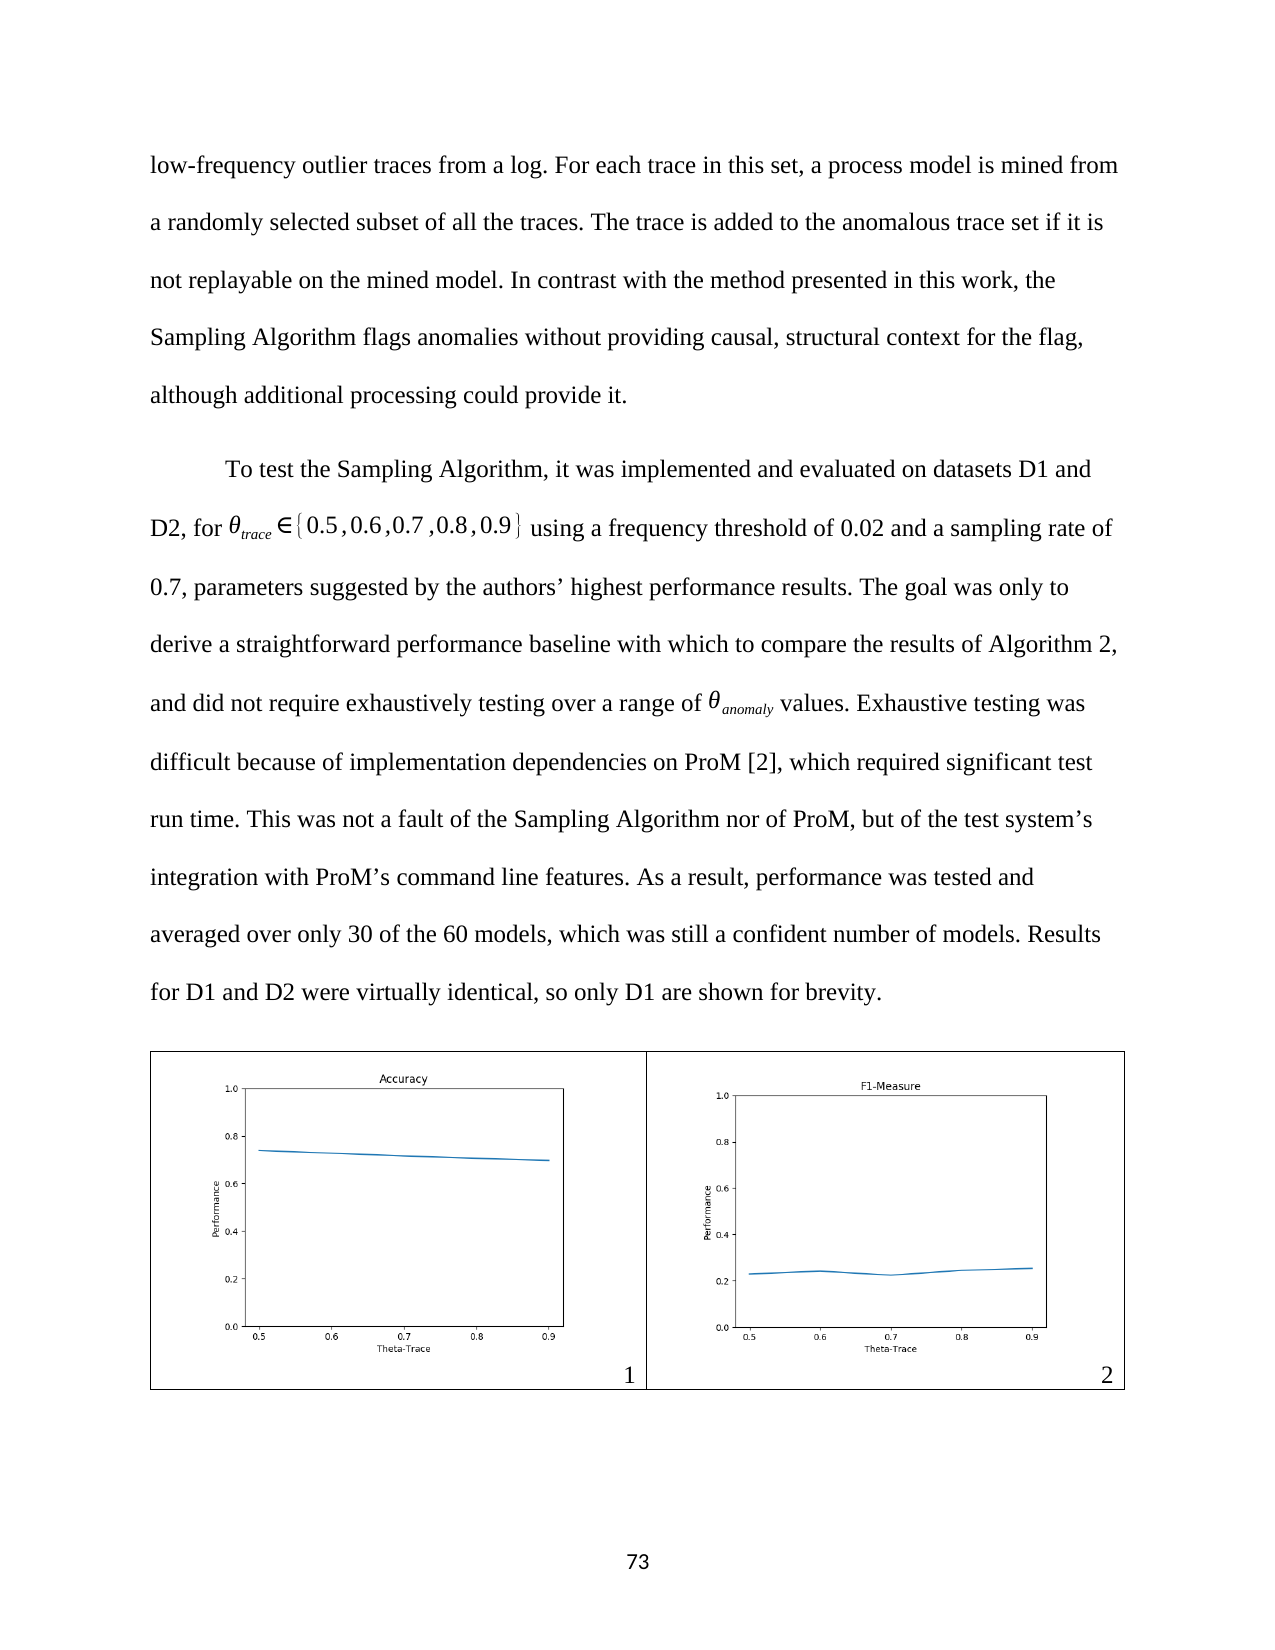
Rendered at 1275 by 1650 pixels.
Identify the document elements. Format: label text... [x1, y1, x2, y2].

picture [685, 1059, 1086, 1360]
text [150, 150, 1125, 409]
text To test the Sampling Algorithm, it was implemented and evaluated on datasets D1 and D2, for using a frequency threshold of 0.02 and a sampling rate of 0.7, parameters suggested by the authors’ highest performance results. The goal was only to derive a straightforward performance baseline with which to compare the results of Algorithm 2, and did not require exhaustively testing over a range of values. Exhaustive testing was difficult because of implementation dependencies on ProM [2], which required significant test run time. This was not a fault of the Sampling Algorithm nor of ProM, but of the test system’s integration with ProM’s command line features. As a result, performance was tested and averaged over only 30 of the 60 models, which was still a confident number of models. Results for D1 and D2 were virtually identical, so only D1 are shown for brevity. [150, 454, 1125, 1006]
table_header 1 [151, 1052, 646, 1388]
picture [193, 1052, 604, 1360]
table_header 2 [647, 1052, 1124, 1388]
